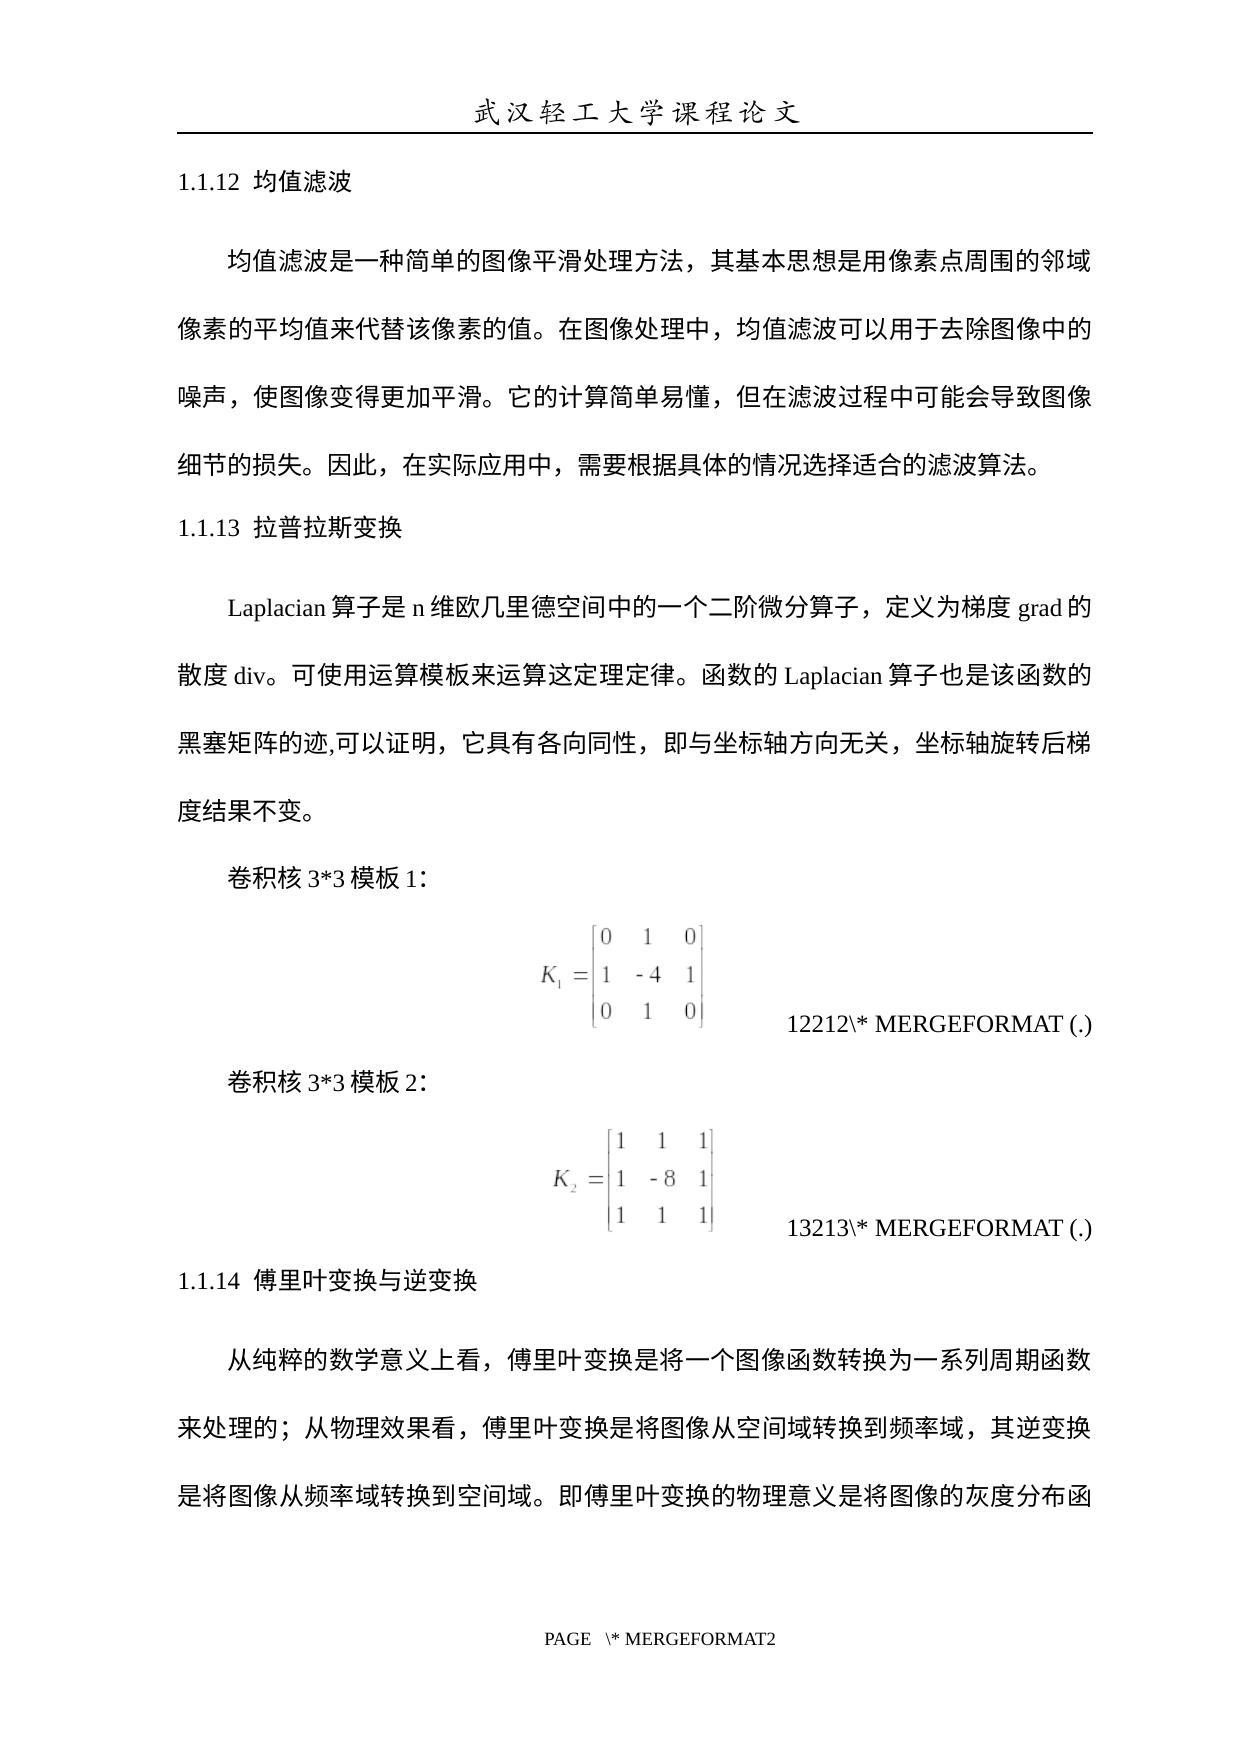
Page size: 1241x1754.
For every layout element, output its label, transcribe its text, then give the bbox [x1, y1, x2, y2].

text 卷积核3*3模板1： [177, 843, 1093, 911]
subtitle 均值滤波 [177, 164, 1093, 198]
text 卷积核3*3模板2： [177, 1047, 1093, 1115]
text 均值滤波是一种简单的图像平滑处理方法，其基本思想是用像素点周围的邻域像素的平均值来代替该像素的值。在图像处理中，均值滤波可以用于去除图像中的噪声，使图像变得更加平滑。它的计算简单易懂，但在滤波过程中可能会导致图像细节的损失。因此，在实际应用中，需要根据具体的情况选择适合的滤波算法。 [177, 226, 1093, 497]
subtitle 傅里叶变换与逆变换 [177, 1263, 1093, 1297]
subtitle 拉普拉斯变换 [177, 510, 1093, 544]
text Laplacian算子是n维欧几里德空间中的一个二阶微分算子，定义为梯度grad的散度div。可使用运算模板来运算这定理定律。函数的Laplacian算子也是该函数的黑塞矩阵的迹,可以证明，它具有各向同性，即与坐标轴方向无关，坐标轴旋转后梯度结果不变。 [177, 571, 1093, 843]
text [177, 1325, 1093, 1528]
